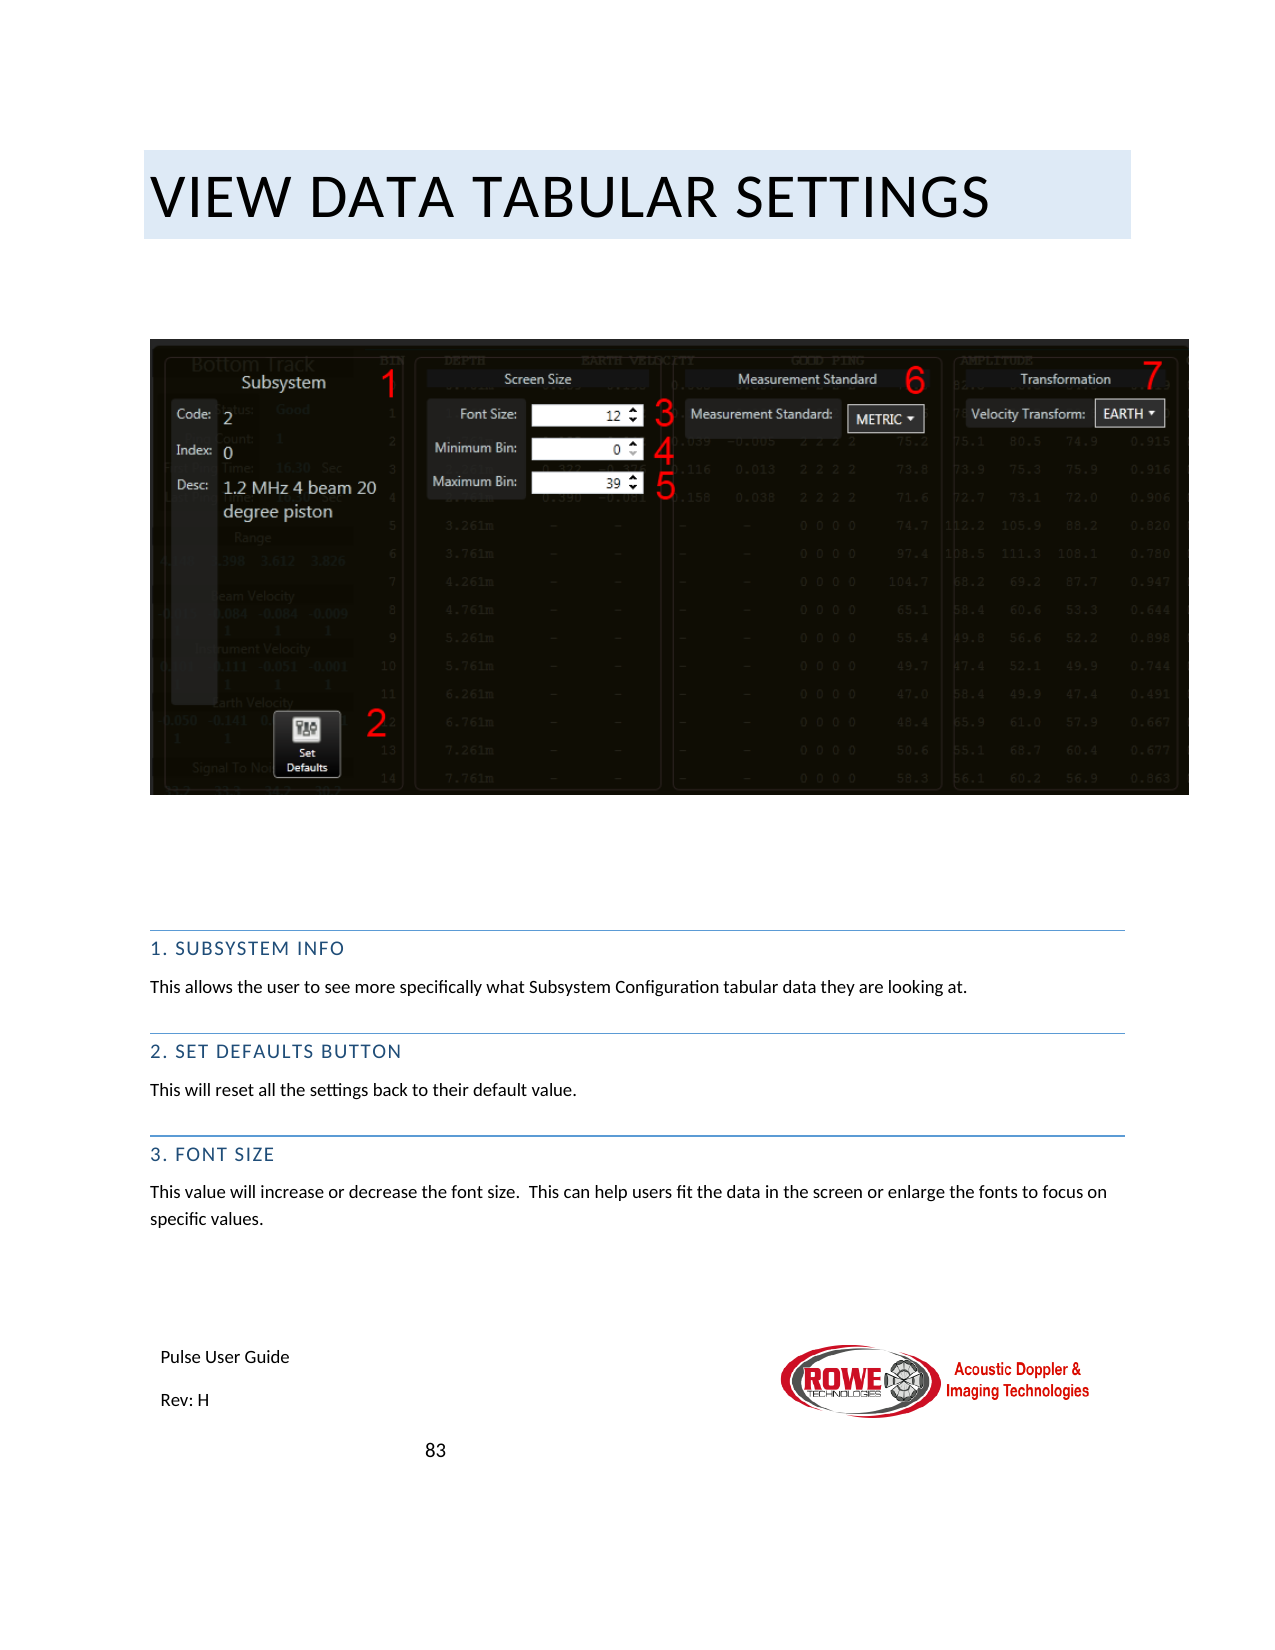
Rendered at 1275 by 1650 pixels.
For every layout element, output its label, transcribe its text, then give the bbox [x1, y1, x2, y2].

subtitle 3. Font Size [150, 1137, 1125, 1166]
text This will reset all the settings back to their default value. [150, 1078, 1125, 1101]
picture [150, 339, 1189, 795]
subtitle 1. Subsystem Info [150, 931, 1125, 961]
picture [780, 1344, 1125, 1425]
subtitle View Data Tabular Settings [150, 156, 1125, 233]
text This value will increase or decrease the font size. This can help users fit the data in the screen or enlarge the fonts to focus on specific values. [150, 1181, 1125, 1230]
subtitle 2. Set Defaults Button [150, 1034, 1125, 1063]
text This allows the user to see more specifically what Subsystem Configuration tabular data they are looking at. [150, 975, 1125, 998]
